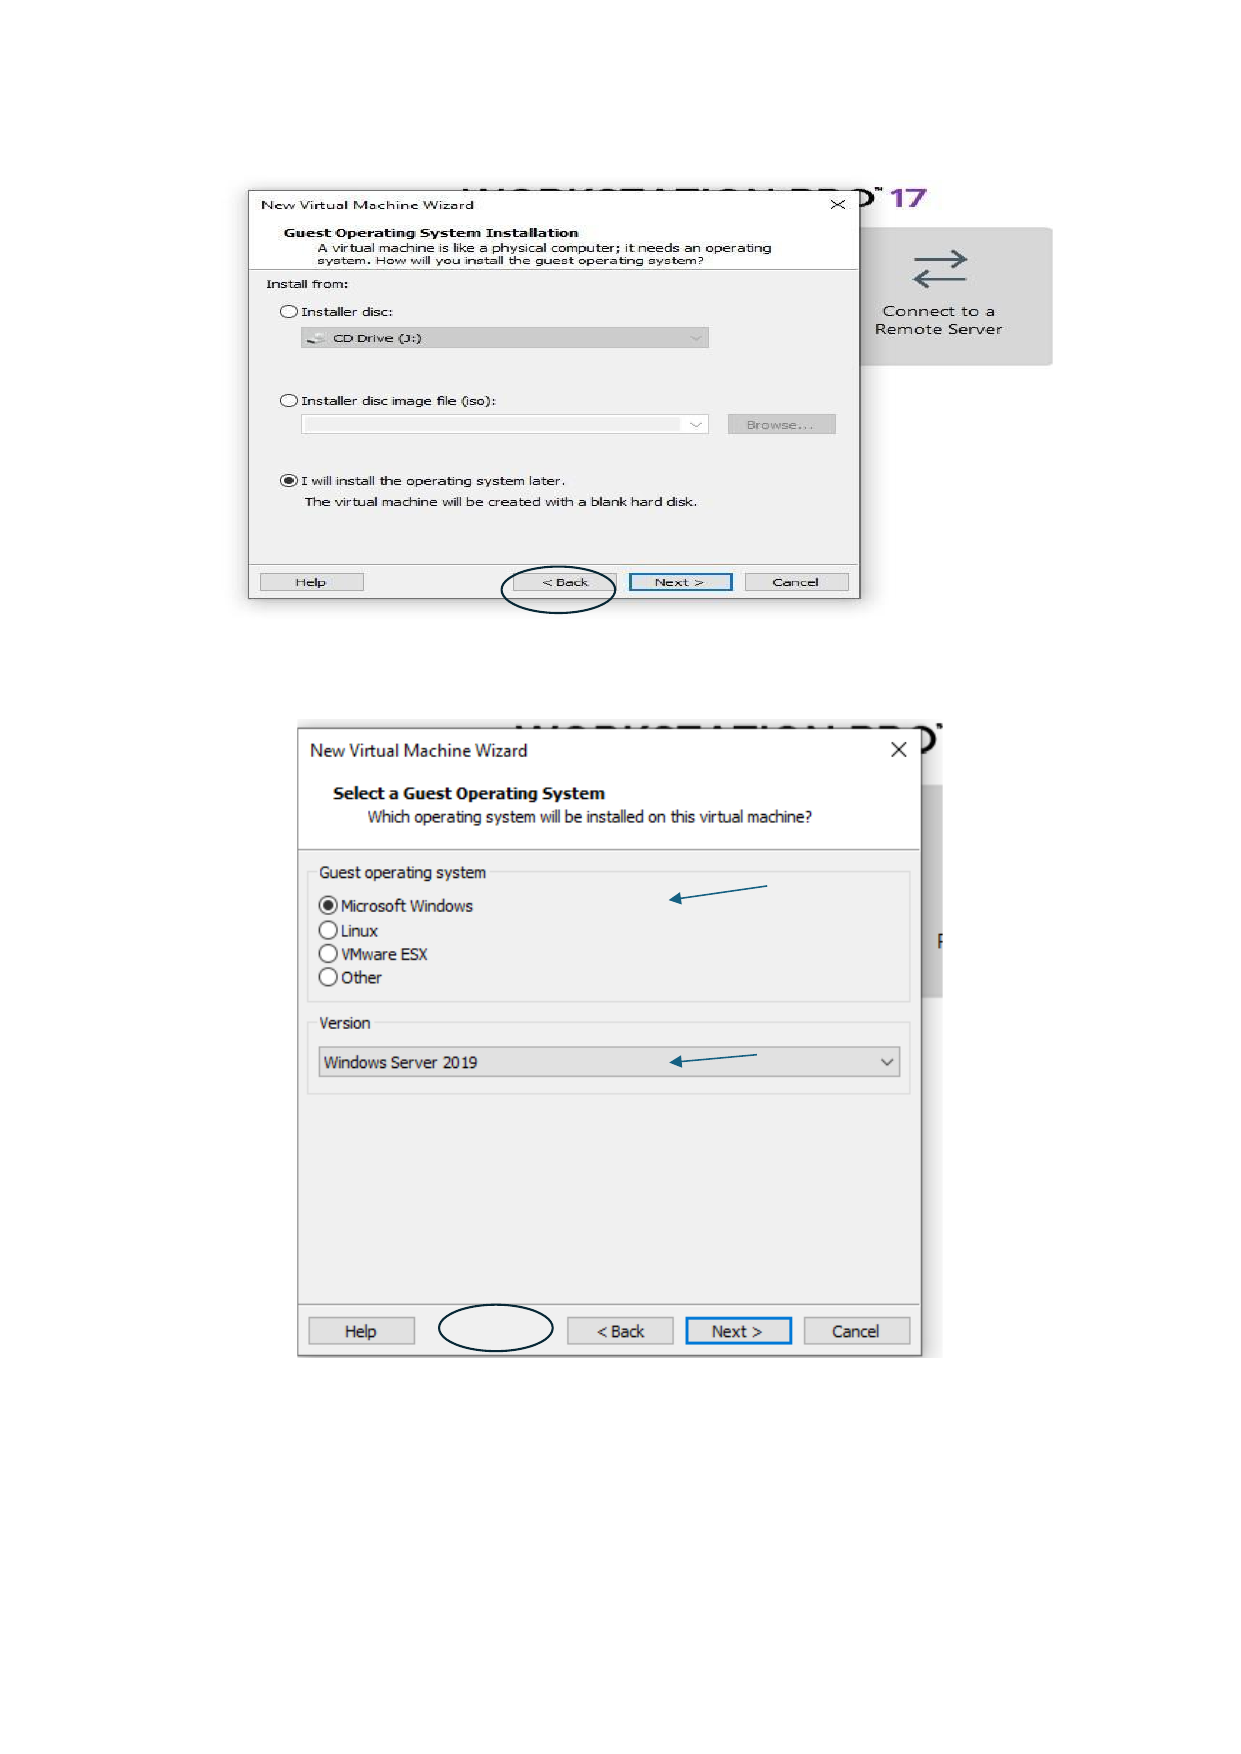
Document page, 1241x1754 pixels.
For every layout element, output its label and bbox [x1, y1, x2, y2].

picture [187, 150, 1053, 619]
picture [297, 719, 943, 1358]
